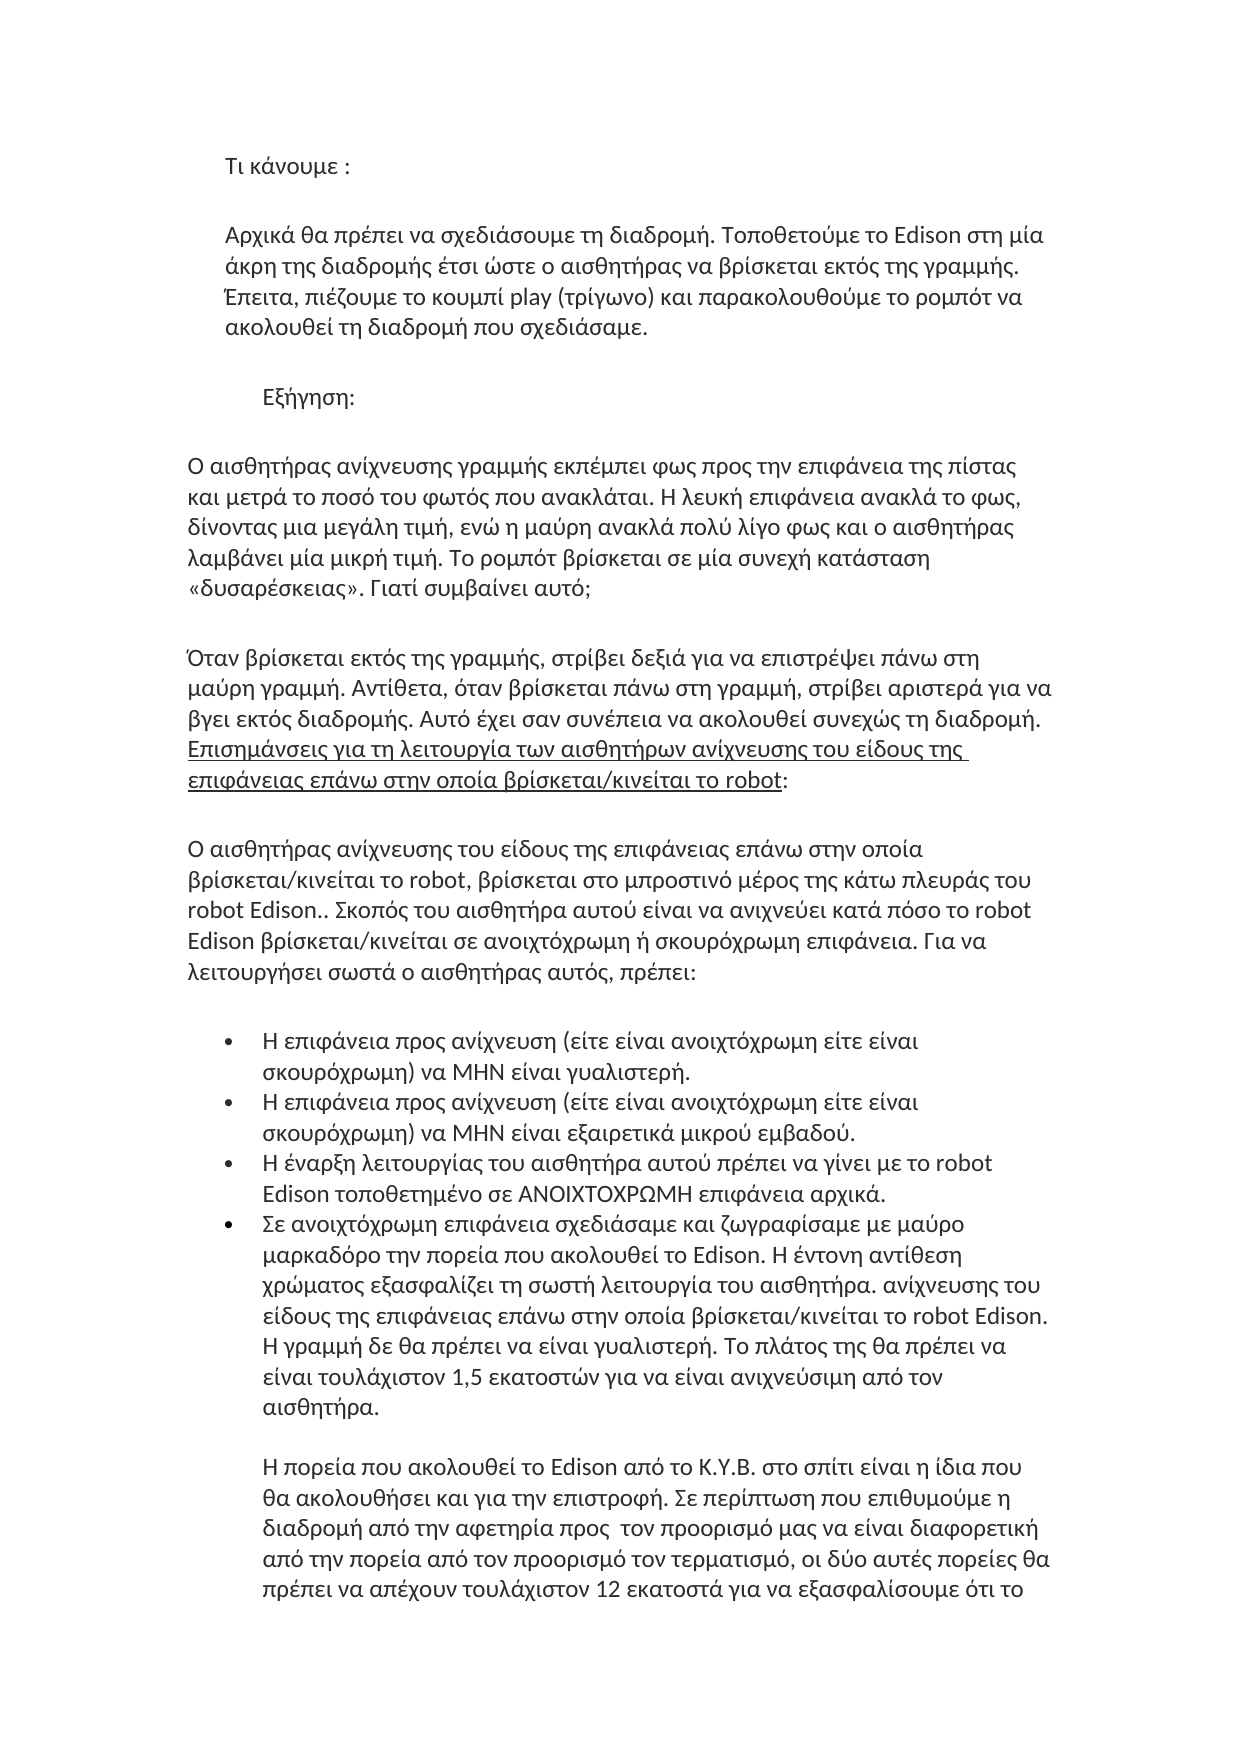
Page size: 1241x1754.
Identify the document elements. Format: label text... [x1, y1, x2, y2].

list Σε ανοιχτόχρωμη επιφάνεια σχεδιάσαμε και ζωγραφίσαμε με μαύρο μαρκαδόρο την πορεία που ακολουθεί το Edison. Η έντονη αντίθεση χρώματος εξασφαλίζει τη σωστή λειτουργία του αισθητήρα. ανίχνευσης του είδους της επιφάνειας επάνω στην οποία βρίσκεται/κινείται το robot Edison. Η γραμμή δε θα πρέπει να είναι γυαλιστερή. Το πλάτος της θα πρέπει να είναι τουλάχιστον 1,5 εκατοστών για να είναι ανιχνεύσιμη από τον αισθητήρα. [225, 1208, 1053, 1422]
text Εξήγηση: [262, 381, 1053, 411]
list Η επιφάνεια προς ανίχνευση (είτε είναι ανοιχτόχρωμη είτε είναι σκουρόχρωμη) να ΜΗΝ είναι γυαλιστερή. [225, 1025, 1053, 1086]
text Ο αισθητήρας ανίχνευσης του είδους της επιφάνειας επάνω στην οποία βρίσκεται/κινείται το robot, βρίσκεται στο μπροστινό μέρος της κάτω πλευράς του robot Edison.. Σκοπός του αισθητήρα αυτού είναι να ανιχνεύει κατά πόσο το robot Edison βρίσκεται/κινείται σε ανοιχτόχρωμη ή σκουρόχρωμη επιφάνεια. Για να λειτουργήσει σωστά ο αισθητήρας αυτός, πρέπει: [187, 834, 1053, 986]
text Ο αισθητήρας ανίχνευσης γραμμής εκπέμπει φως προς την επιφάνεια της πίστας και μετρά το ποσό του φωτός που ανακλάται. Η λευκή επιφάνεια ανακλά το φως, δίνοντας μια μεγάλη τιμή, ενώ η μαύρη ανακλά πολύ λίγο φως και ο αισθητήρας λαμβάνει μία μικρή τιμή. Το ρομπότ βρίσκεται σε μία συνεχή κατάσταση «δυσαρέσκειας». Γιατί συμβαίνει αυτό; [187, 450, 1053, 603]
list Η επιφάνεια προς ανίχνευση (είτε είναι ανοιχτόχρωμη είτε είναι σκουρόχρωμη) να ΜΗΝ είναι εξαιρετικά μικρού εμβαδού. [225, 1086, 1053, 1147]
text Όταν βρίσκεται εκτός της γραμμής, στρίβει δεξιά για να επιστρέψει πάνω στη μαύρη γραμμή. Αντίθετα, όταν βρίσκεται πάνω στη γραμμή, στρίβει αριστερά για να βγει εκτός διαδρομής. Αυτό έχει σαν συνέπεια να ακολουθεί συνεχώς τη διαδρομή. Επισημάνσεις για τη λειτουργία των αισθητήρων ανίχνευσης του είδους της επιφάνειας επάνω στην οποία βρίσκεται/κινείται το robot: [187, 642, 1053, 794]
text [262, 1451, 1053, 1604]
text Αρχικά θα πρέπει να σχεδιάσουμε τη διαδρομή. Τοποθετούμε το Edison στη μία άκρη της διαδρομής έτσι ώστε ο αισθητήρας να βρίσκεται εκτός της γραμμής. Έπειτα, πιέζουμε το κουμπί play (τρίγωνο) και παρακολουθούμε το ρομπότ να ακολουθεί τη διαδρομή που σχεδιάσαμε. [225, 219, 1053, 342]
text Τι κάνουμε : [225, 150, 1053, 181]
list Η έναρξη λειτουργίας του αισθητήρα αυτού πρέπει να γίνει με το robot Edison τοποθετημένο σε ΑΝΟΙΧΤΟΧΡΩΜΗ επιφάνεια αρχικά. [225, 1147, 1053, 1208]
